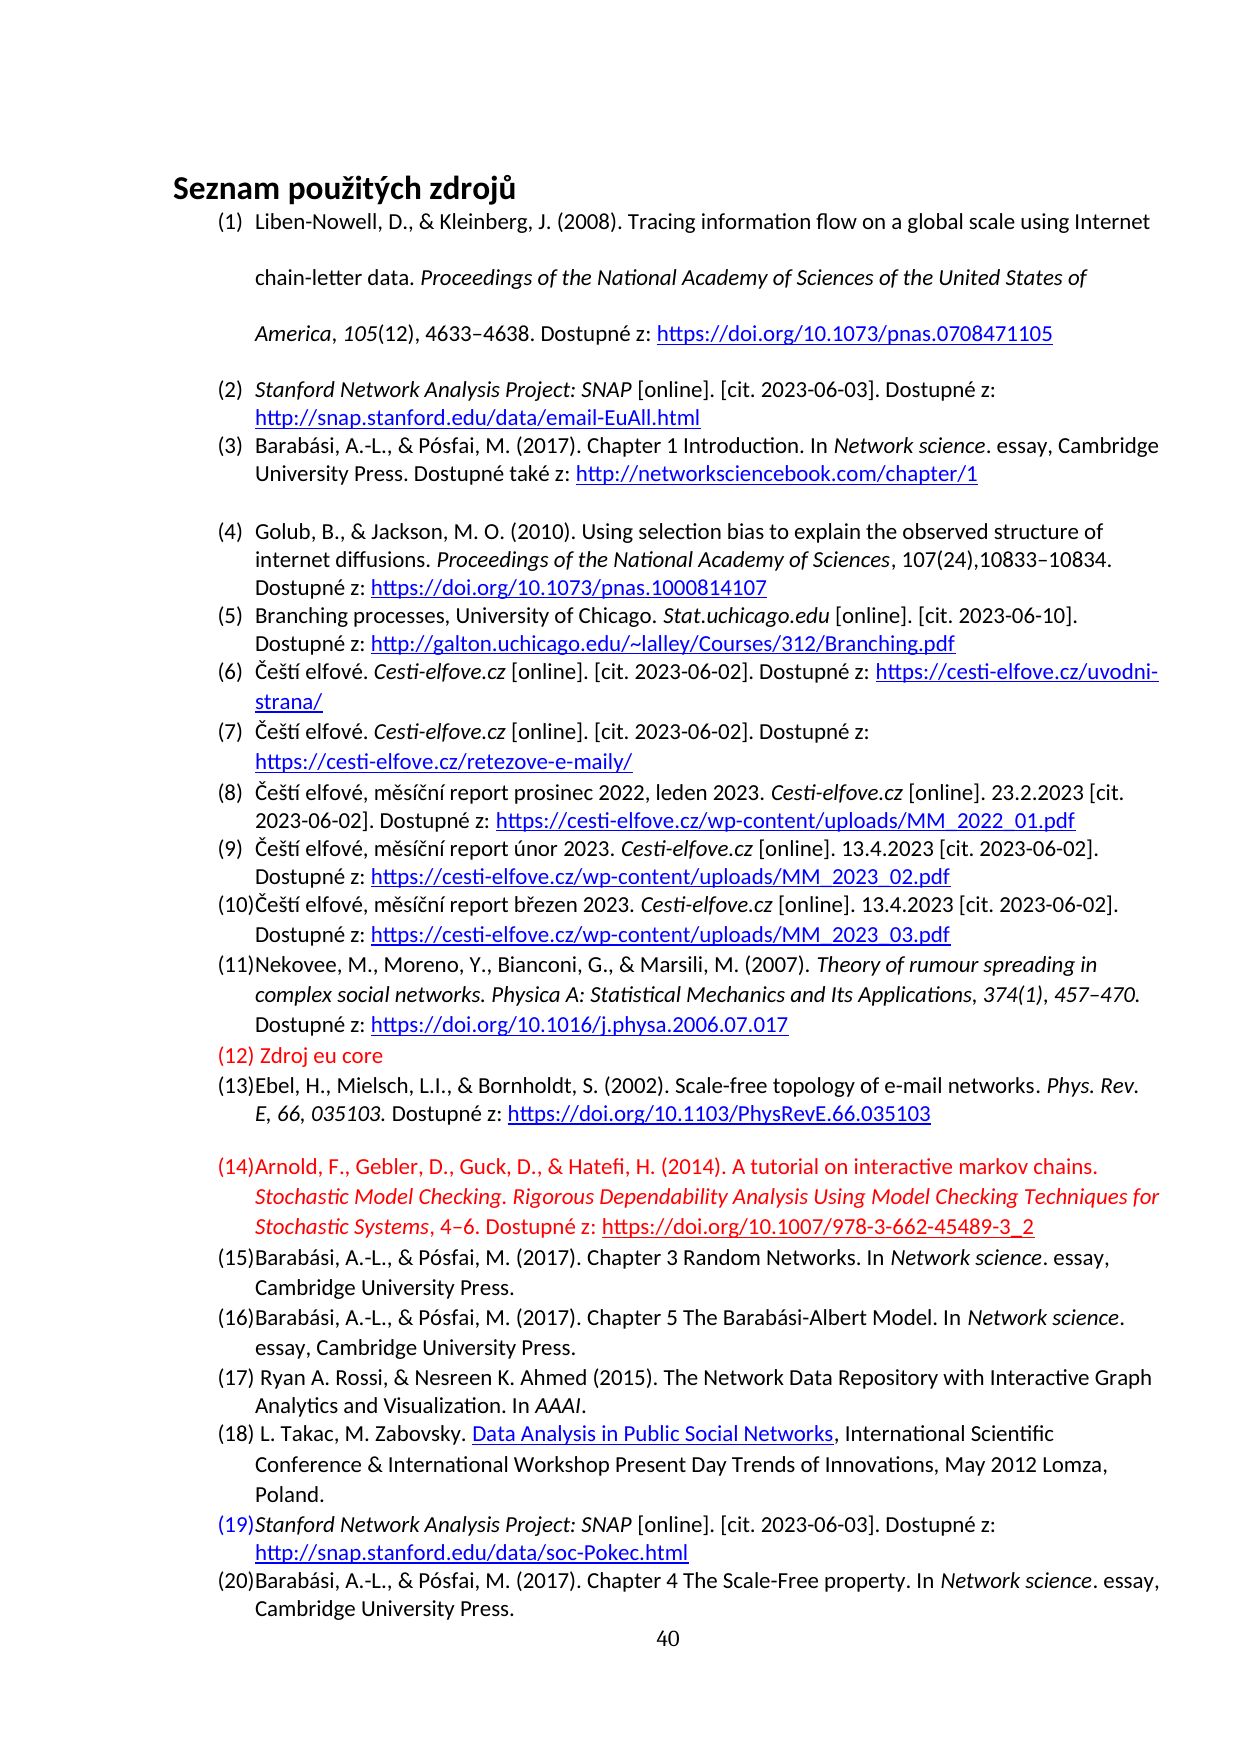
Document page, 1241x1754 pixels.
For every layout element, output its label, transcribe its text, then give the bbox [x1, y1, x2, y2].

list L. Takac, M. Zabovsky. Data Analysis in Public Social Networks, International Scientific Conference & International Workshop Present Day Trends of Innovations, May 2012 Lomza, Poland. [217, 1449, 1163, 1537]
list Barabási, A.-L., & Pósfai, M. (2017). Chapter 1 Introduction. In Network science. essay, Cambridge University Press. Dostupné také z: http://networksciencebook.com/chapter/1 [217, 432, 1163, 488]
subtitle Seznam použitých zdrojů [173, 167, 1121, 207]
list Čeští elfové. Cesti-elfove.cz [online]. [cit. 2023-06-02]. Dostupné z: https://cesti-elfove.cz/uvodni-strana/ [217, 686, 1163, 744]
list Ebel, H., Mielsch, L.I., & Bornholdt, S. (2002). Scale-free topology of e-mail networks. Phys. Rev. E, 66, 035103. Dostupné z: https://doi.org/10.1103/PhysRevE.66.035103 [217, 1100, 1163, 1156]
list Čeští elfové, měsíční report prosinec 2022, leden 2023. Cesti-elfove.cz [online]. 23.2.2023 [cit. 2023-06-02]. Dostupné z: https://cesti-elfove.cz/wp-content/uploads/MM_2022_01.pdf [217, 807, 1163, 863]
list Stanford Network Analysis Project: SNAP [online]. [cit. 2023-06-03]. Dostupné z: http://snap.stanford.edu/data/email-EuAll.html [217, 376, 1163, 432]
list Stanford Network Analysis Project: SNAP [online]. [cit. 2023-06-03]. Dostupné z: http://snap.stanford.edu/data/soc-Pokec.html [217, 1539, 1163, 1595]
list Liben-Nowell, D., & Kleinberg, J. (2008). Tracing information flow on a global scale using Internet chain-letter data. Proceedings of the National Academy of Sciences of the United States of America, 105(12), 4633–4638. Dostupné z: https://doi.org/10.1073/pnas.0708471105 [217, 207, 1163, 347]
list Arnold, F., Gebler, D., Guck, D., & Hatefi, H. (2014). A tutorial on interactive markov chains. Stochastic Model Checking. Rigorous Dependability Analysis Using Model Checking Techniques for Stochastic Systems, 4–6. Dostupné z: https://doi.org/10.1007/978-3-662-45489-3_2 [217, 1181, 1163, 1270]
list Branching processes, University of Chicago. Stat.uchicago.edu [online]. [cit. 2023-06-10]. Dostupné z: http://galton.uchicago.edu/~lalley/Courses/312/Branching.pdf [217, 630, 1163, 686]
list Golub, B., & Jackson, M. O. (2010). Using selection bias to explain the observed structure of internet diffusions. Proceedings of the National Academy of Sciences, 107(24),10833–10834. Dostupné z: https://doi.org/10.1073/pnas.1000814107 [217, 517, 1163, 601]
list Zdroj eu core [217, 1070, 1163, 1098]
list Barabási, A.-L., & Pósfai, M. (2017). Chapter 5 The Barabási-Albert Model. In Network science. essay, Cambridge University Press. [217, 1332, 1163, 1391]
list Čeští elfové. Cesti-elfove.cz [online]. [cit. 2023-06-02]. Dostupné z: https://cesti-elfove.cz/retezove-e-maily/ [217, 746, 1163, 805]
list Čeští elfové, měsíční report březen 2023. Cesti-elfove.cz [online]. 13.4.2023 [cit. 2023-06-02]. Dostupné z: https://cesti-elfove.cz/wp-content/uploads/MM_2023_03.pdf [217, 919, 1163, 977]
list Ryan A. Rossi, & Nesreen K. Ahmed (2015). The Network Data Repository with Interactive Graph Analytics and Visualization. In AAAI. [217, 1393, 1163, 1449]
list Nekovee, M., Moreno, Y., Bianconi, G., & Marsili, M. (2007). Theory of rumour spreading in complex social networks. Physica A: Statistical Mechanics and Its Applications, 374(1), 457–470. Dostupné z: https://doi.org/10.1016/j.physa.2006.07.017 [217, 979, 1163, 1068]
list Čeští elfové, měsíční report únor 2023. Cesti-elfove.cz [online]. 13.4.2023 [cit. 2023-06-02]. Dostupné z: https://cesti-elfove.cz/wp-content/uploads/MM_2023_02.pdf [217, 863, 1163, 919]
list Barabási, A.-L., & Pósfai, M. (2017). Chapter 3 Random Networks. In Network science. essay, Cambridge University Press. [217, 1272, 1163, 1330]
